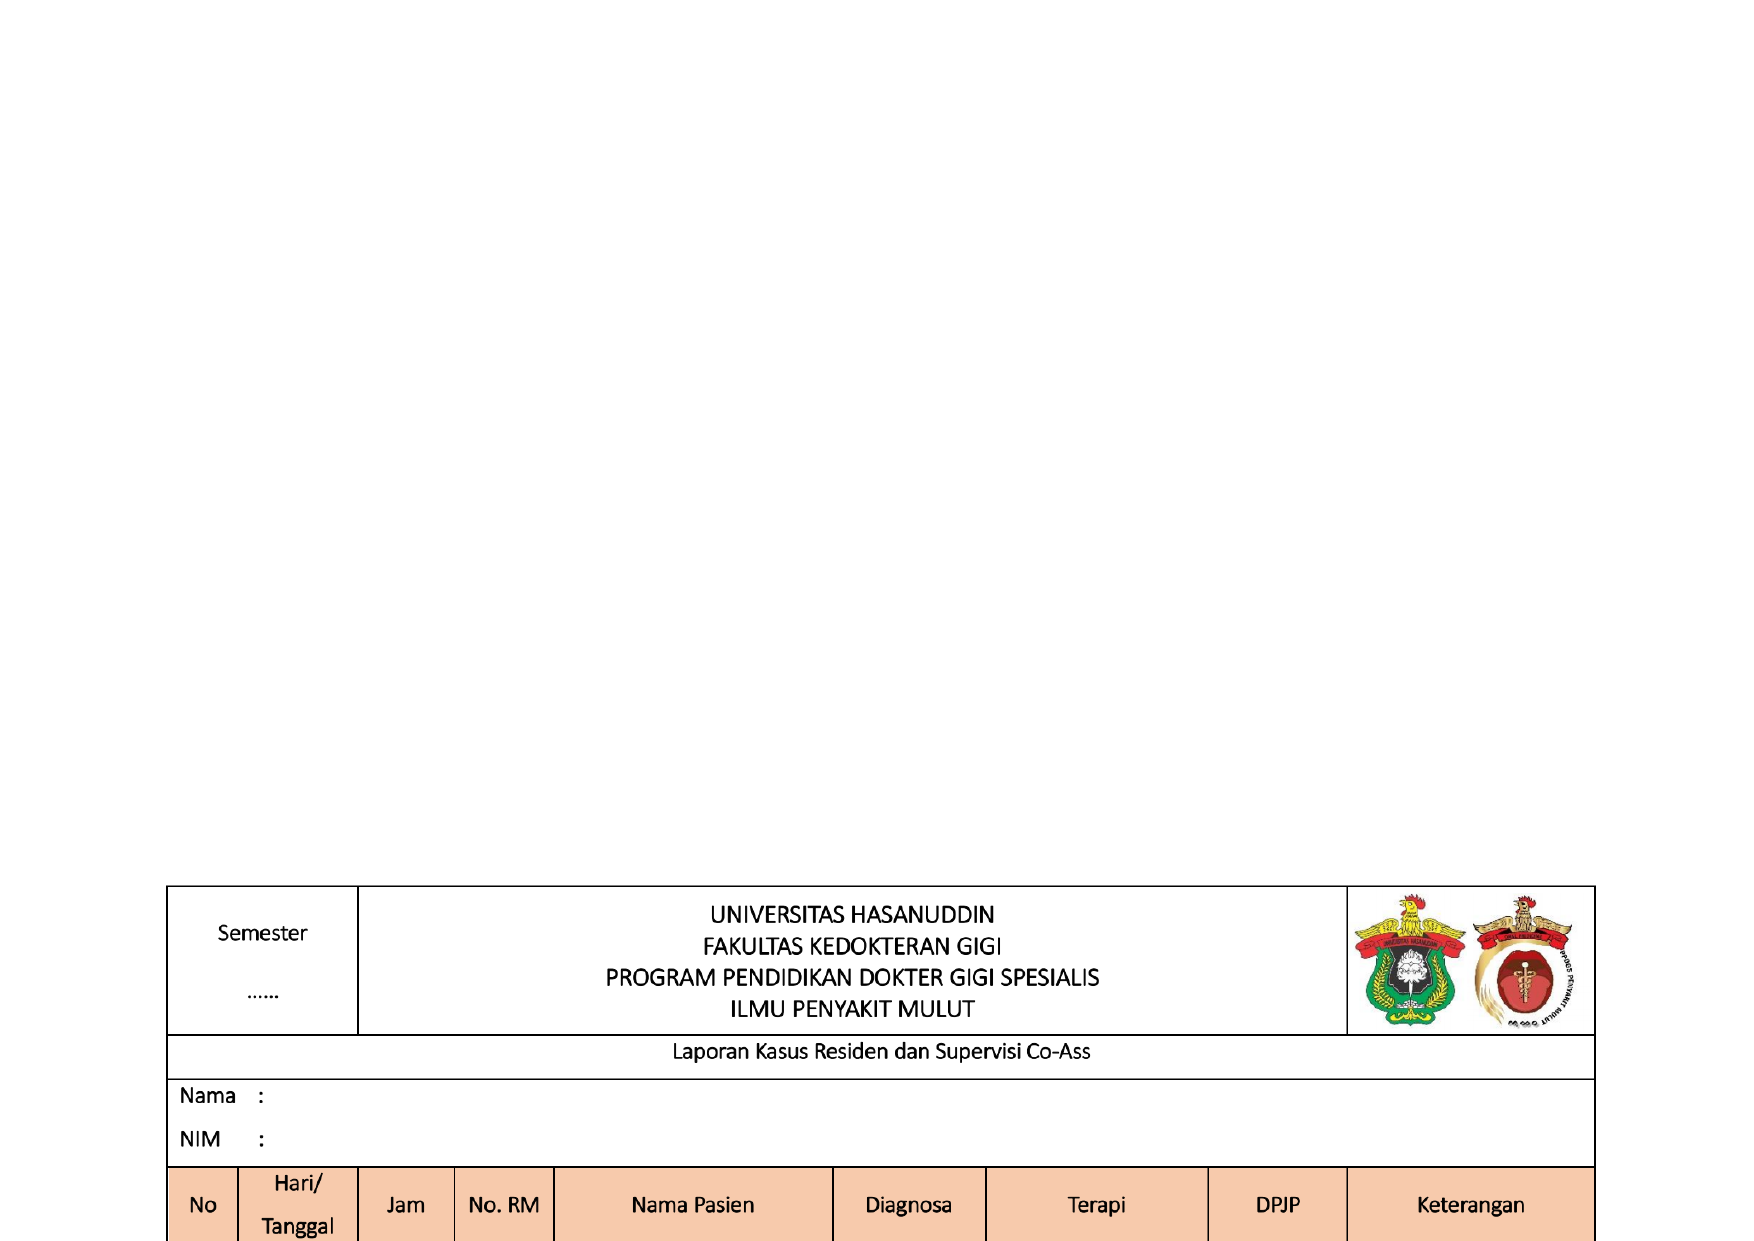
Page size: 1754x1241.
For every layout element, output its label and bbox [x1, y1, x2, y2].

picture [150, 865, 1613, 1241]
